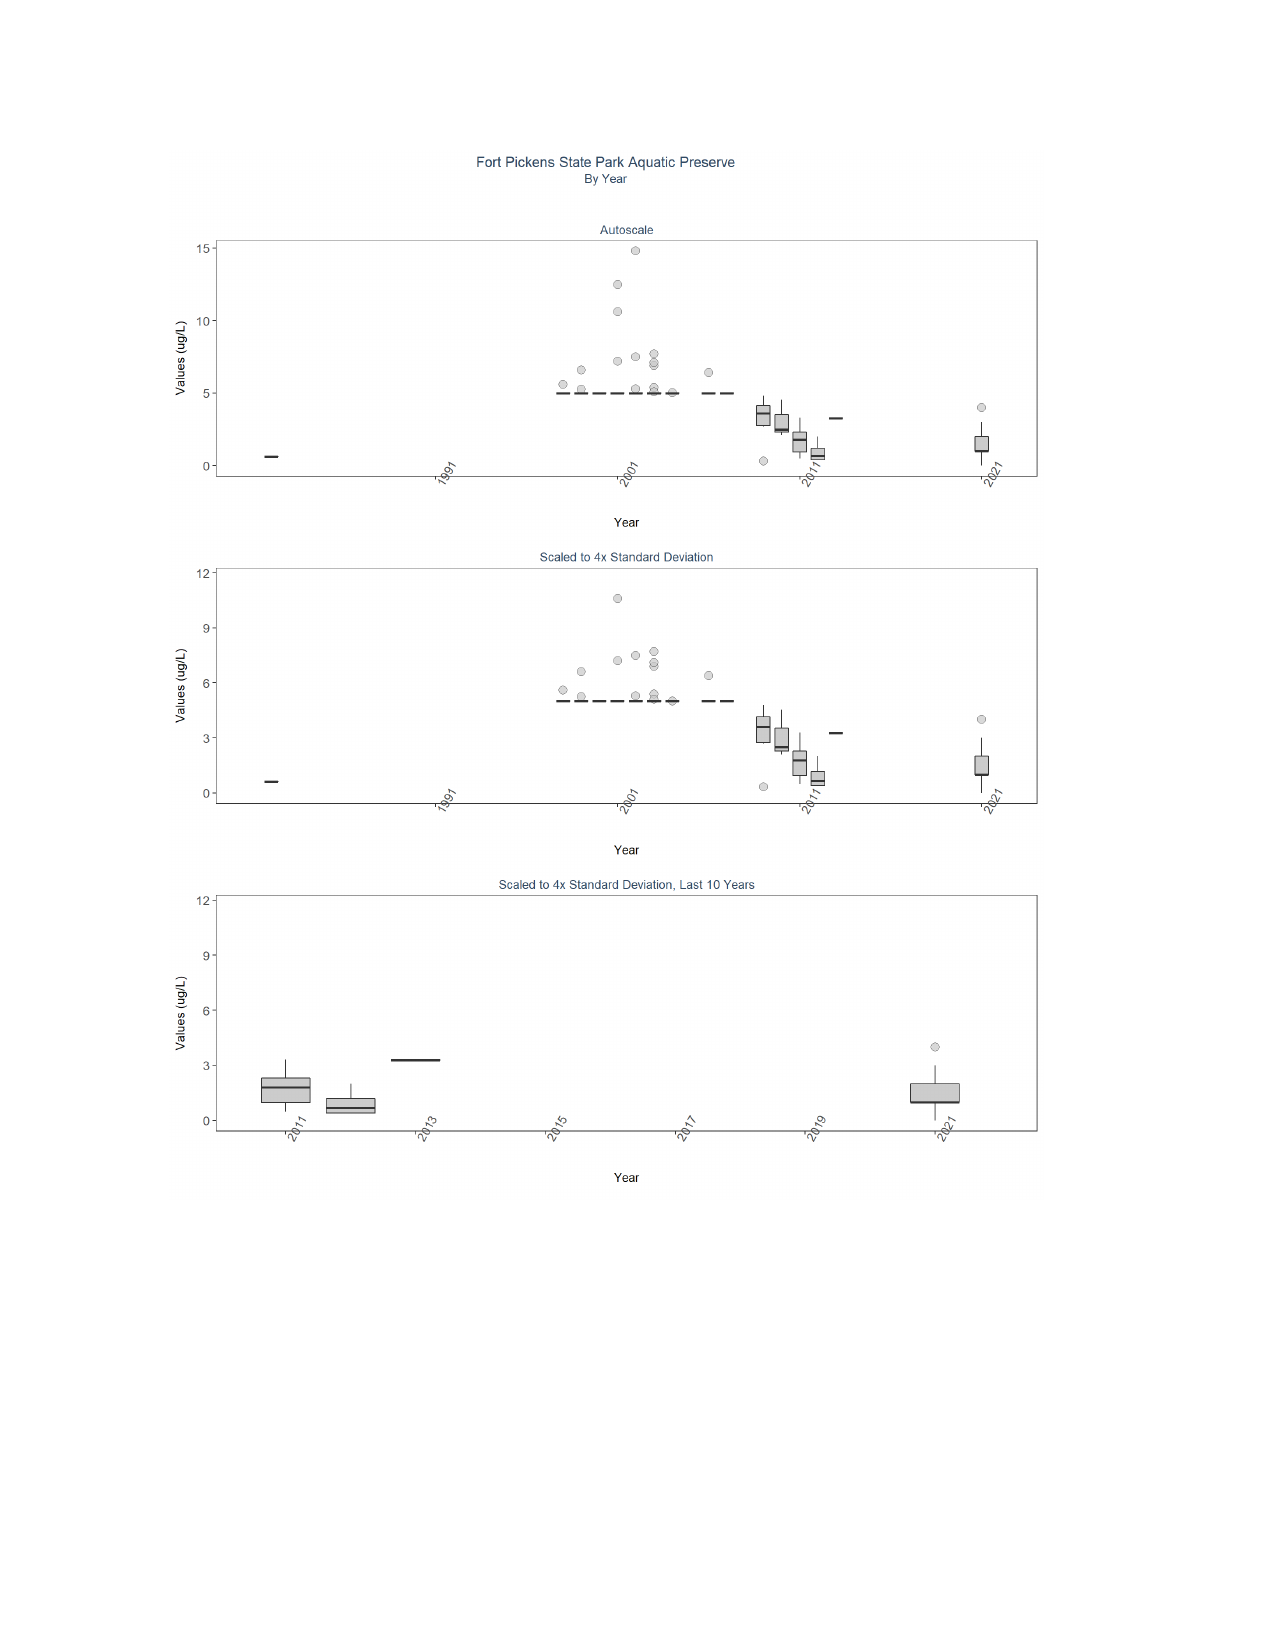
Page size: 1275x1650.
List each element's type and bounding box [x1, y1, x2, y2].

picture [168, 150, 1044, 1200]
